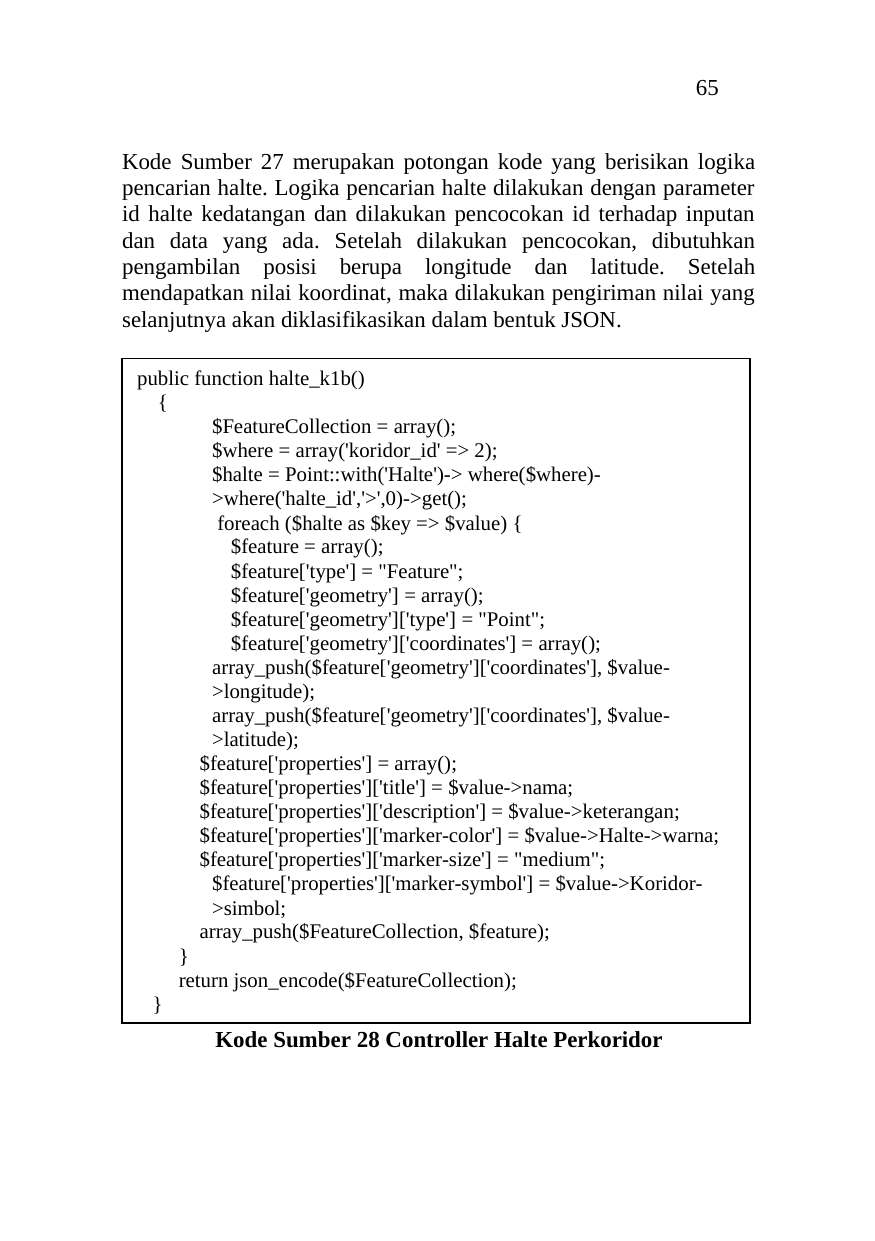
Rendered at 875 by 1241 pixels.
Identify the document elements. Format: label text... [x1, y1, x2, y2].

text Kode Sumber 27 merupakan potongan kode yang berisikan logika pencarian halte. Logika pencarian halte dilakukan dengan parameter id halte kedatangan dan dilakukan pencocokan id terhadap inputan dan data yang ada. Setelah dilakukan pencocokan, dibutuhkan pengambilan posisi berupa longitude dan latitude. Setelah mendapatkan nilai koordinat, maka dilakukan pengiriman nilai yang selanjutnya akan diklasifikasikan dalam bentuk JSON. [122, 148, 756, 332]
